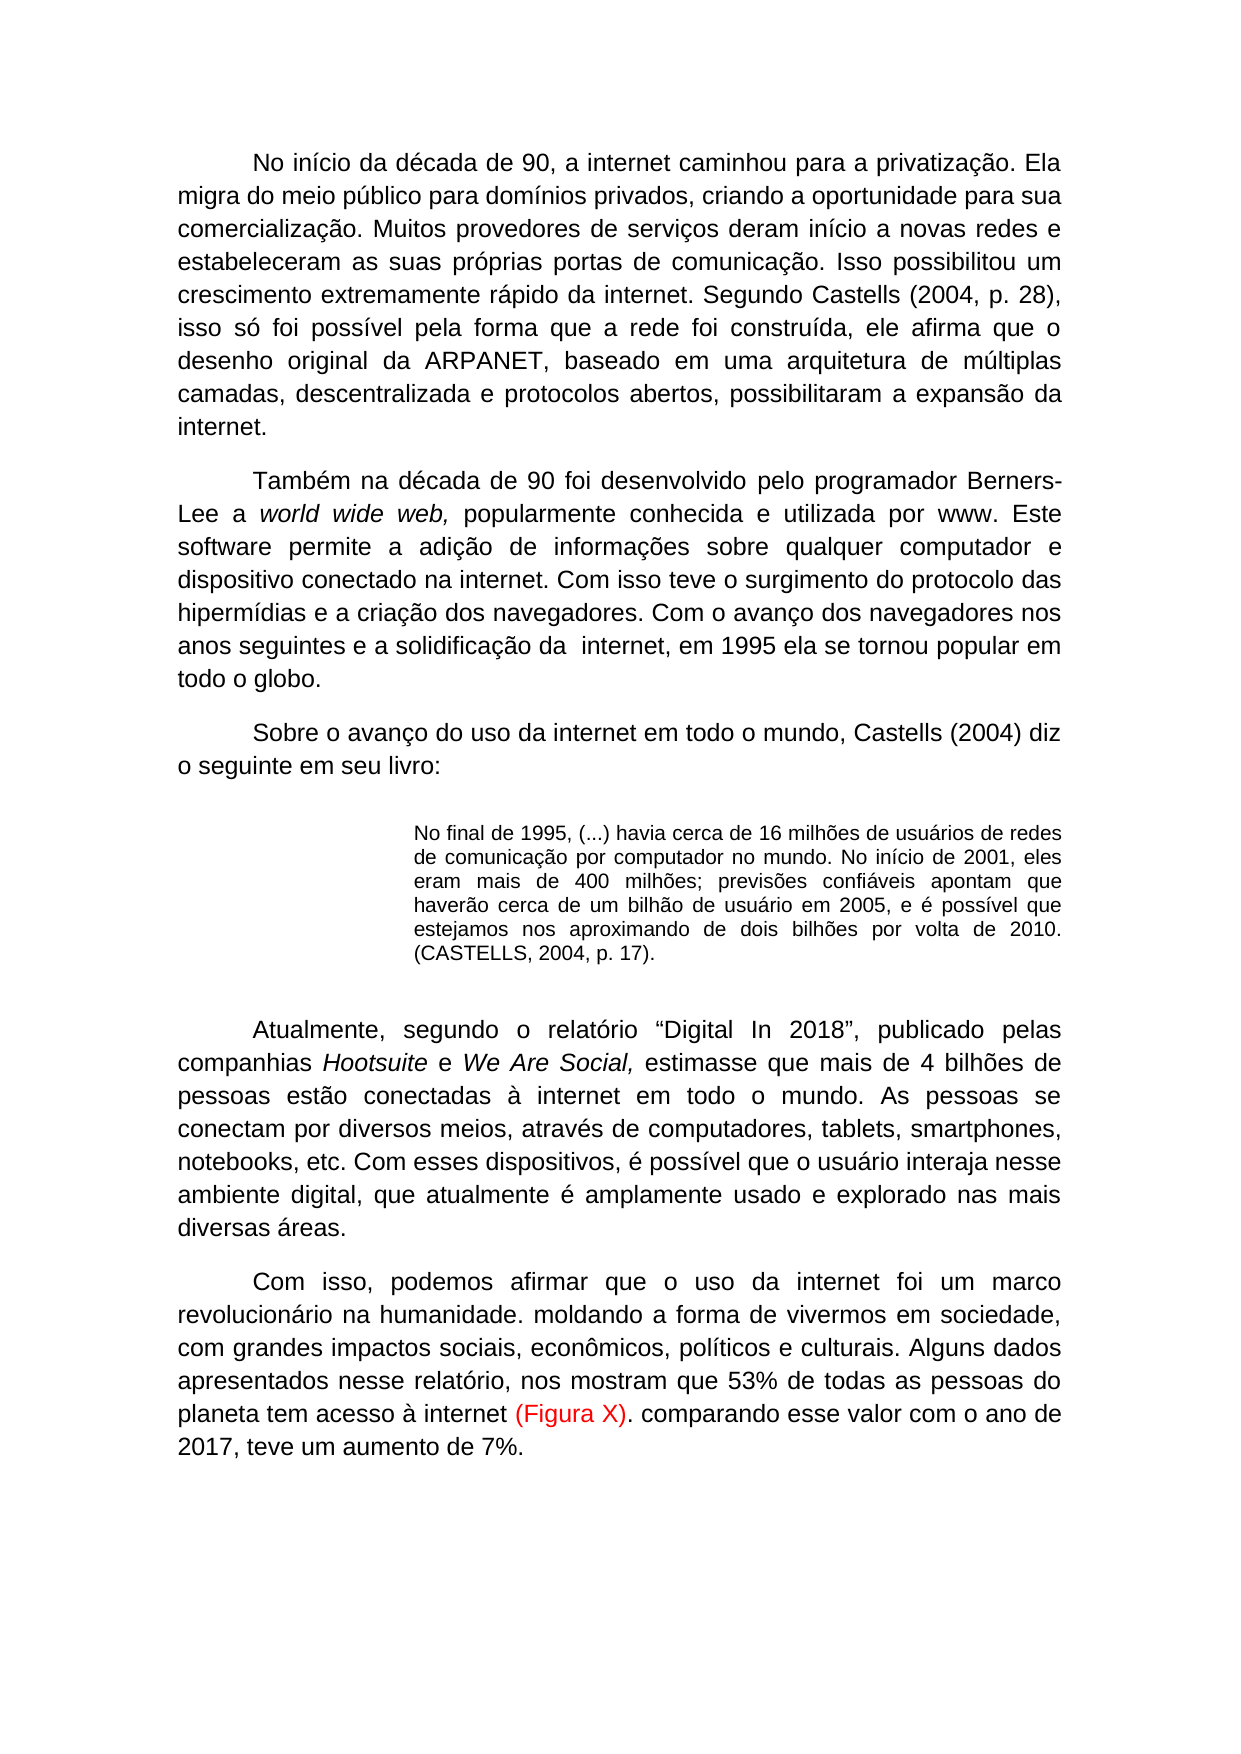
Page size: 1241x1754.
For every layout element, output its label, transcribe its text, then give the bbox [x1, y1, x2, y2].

text Com isso, podemos afirmar que o uso da internet foi um marco revolucionário na humanidade. moldando a forma de vivermos em sociedade, com grandes impactos sociais, econômicos, políticos e culturais. Alguns dados apresentados nesse relatório, nos mostram que 53% de todas as pessoas do planeta tem acesso à internet (Figura X). comparando esse valor com o ano de 2017, teve um aumento de 7%. [177, 1267, 1063, 1461]
text Sobre o avanço do uso da internet em todo o mundo, Castells (2004) diz o seguinte em seu livro: [177, 718, 1063, 779]
text Também na década de 90 foi desenvolvido pelo programador Berners-Lee a world wide web, popularmente conhecida e utilizada por www. Este software permite a adição de informações sobre qualquer computador e dispositivo conectado na internet. Com isso teve o surgimento do protocolo das hipermídias e a criação dos navegadores. Com o avanço dos navegadores nos anos seguintes e a solidificação da internet, em 1995 ela se tornou popular em todo o globo. [177, 466, 1063, 692]
text No início da década de 90, a internet caminhou para a privatização. Ela migra do meio público para domínios privados, criando a oportunidade para sua comercialização. Muitos provedores de serviços deram início a novas redes e estabeleceram as suas próprias portas de comunicação. Isso possibilitou um crescimento extremamente rápido da internet. Segundo Castells (2004, p. 28), isso só foi possível pela forma que a rede foi construída, ele afirma que o desenho original da ARPANET, baseado em uma arquitetura de múltiplas camadas, descentralizada e protocolos abertos, possibilitaram a expansão da internet. [177, 148, 1063, 441]
text No final de 1995, (...) havia cerca de 16 milhões de usuários de redes de comunicação por computador no mundo. No início de 2001, eles eram mais de 400 milhões; previsões confiáveis apontam que haverão cerca de um bilhão de usuário em 2005, e é possível que estejamos nos aproximando de dois bilhões por volta de 2010. (CASTELLS, 2004, p. 17). [413, 821, 1063, 965]
text Atualmente, segundo o relatório “Digital In 2018”, publicado pelas companhias Hootsuite e We Are Social, estimasse que mais de 4 bilhões de pessoas estão conectadas à internet em todo o mundo. As pessoas se conectam por diversos meios, através de computadores, tablets, smartphones, notebooks, etc. Com esses dispositivos, é possível que o usuário interaja nesse ambiente digital, que atualmente é amplamente usado e explorado nas mais diversas áreas. [177, 1015, 1063, 1242]
